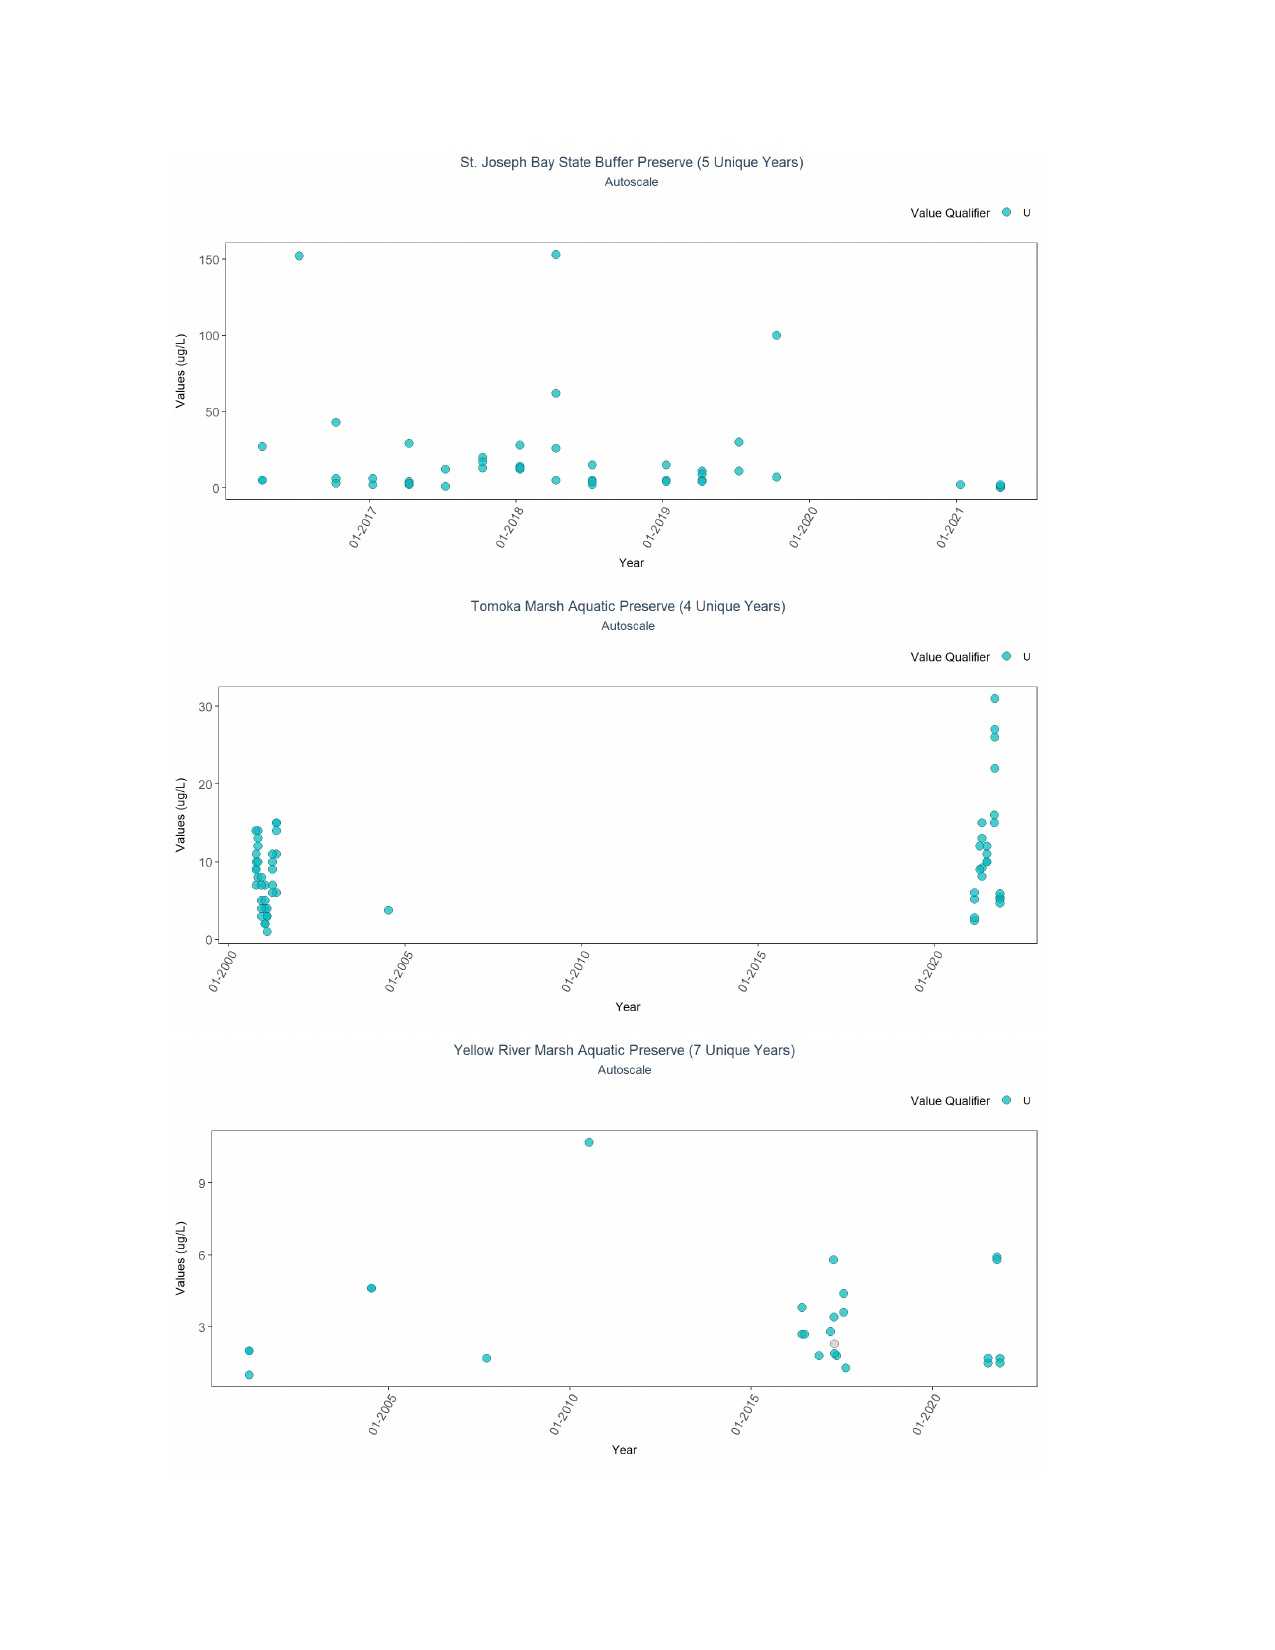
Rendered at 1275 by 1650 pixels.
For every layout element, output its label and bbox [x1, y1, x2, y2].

picture [168, 593, 1044, 1032]
picture [168, 150, 1044, 588]
picture [168, 1037, 1044, 1475]
